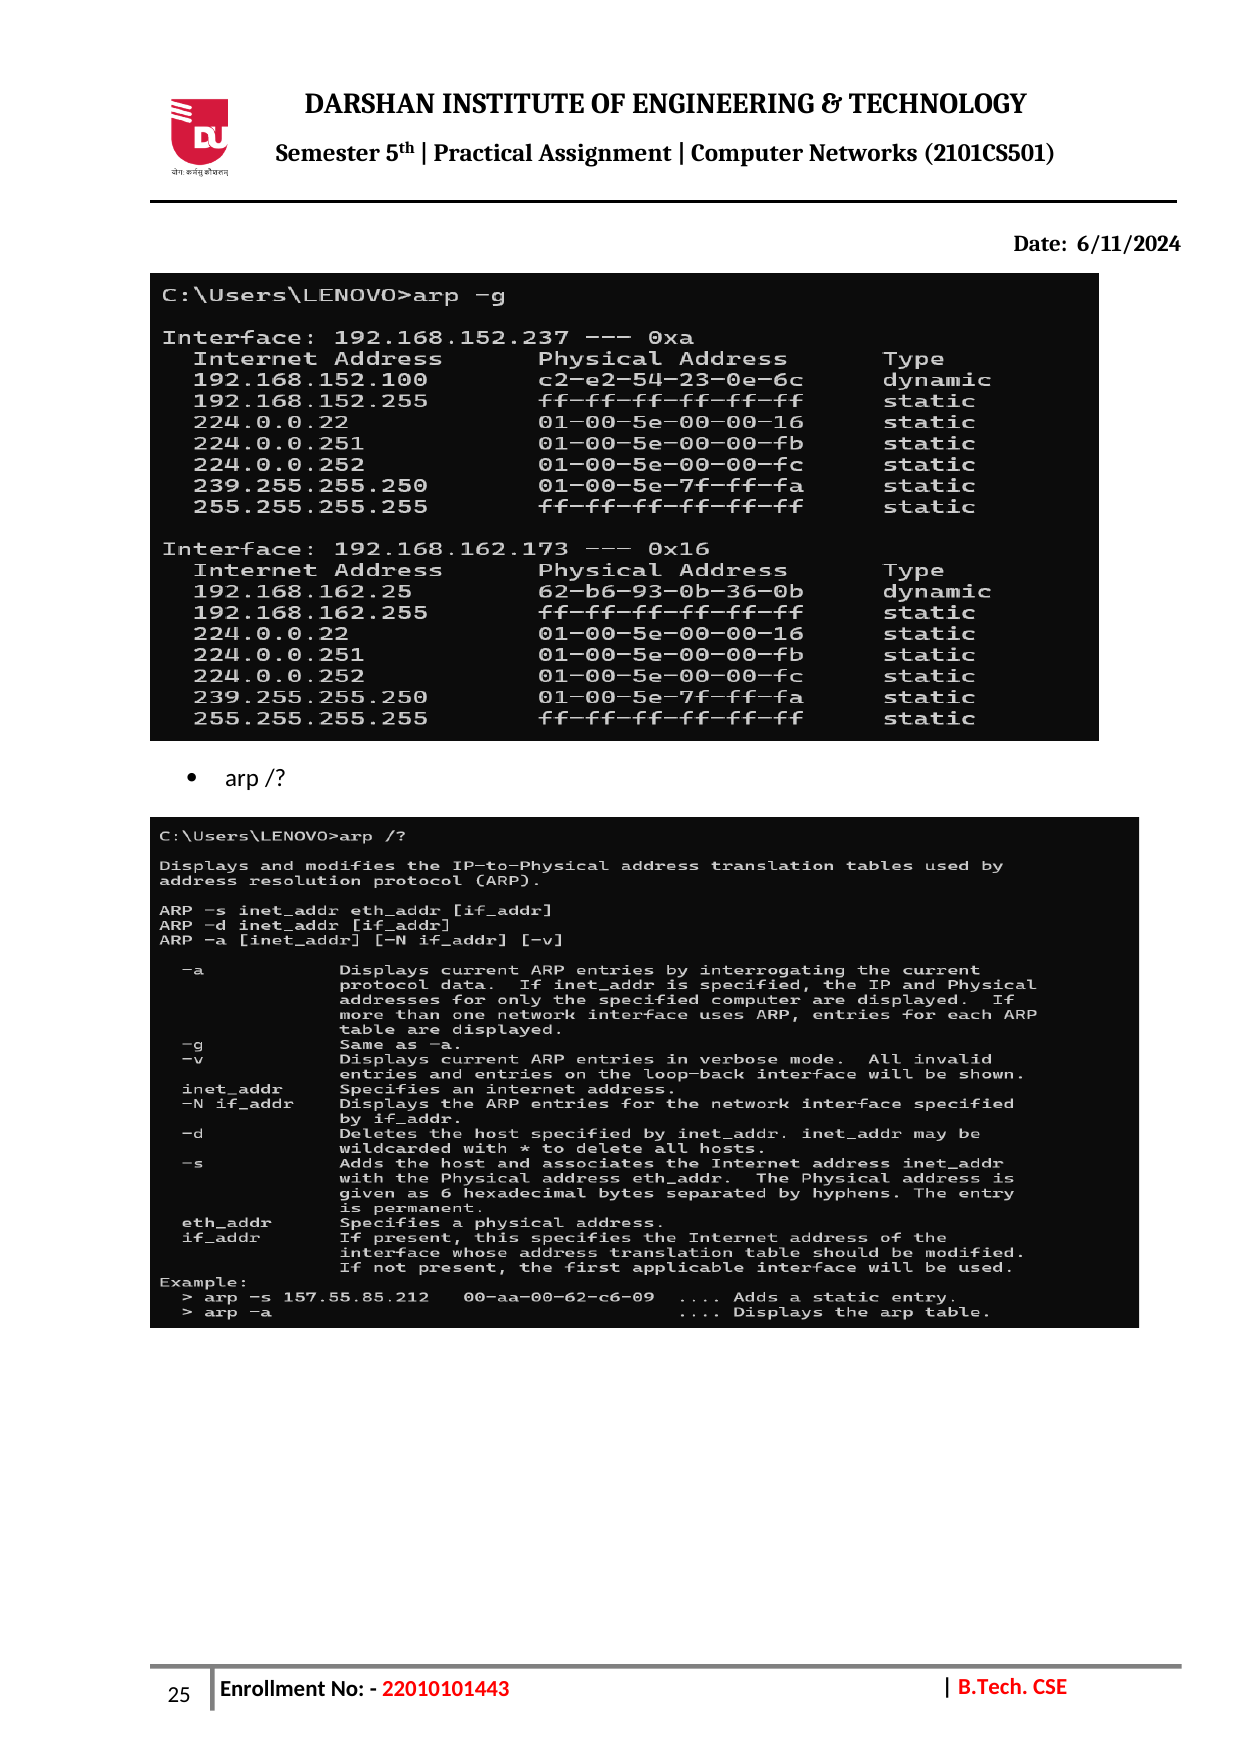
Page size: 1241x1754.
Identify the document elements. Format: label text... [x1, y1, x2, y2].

picture [150, 273, 1099, 741]
picture [171, 98, 228, 177]
list arp /? [187, 762, 1205, 792]
picture [150, 817, 1140, 1328]
text Date: 6/11/2024 [135, 231, 1181, 257]
